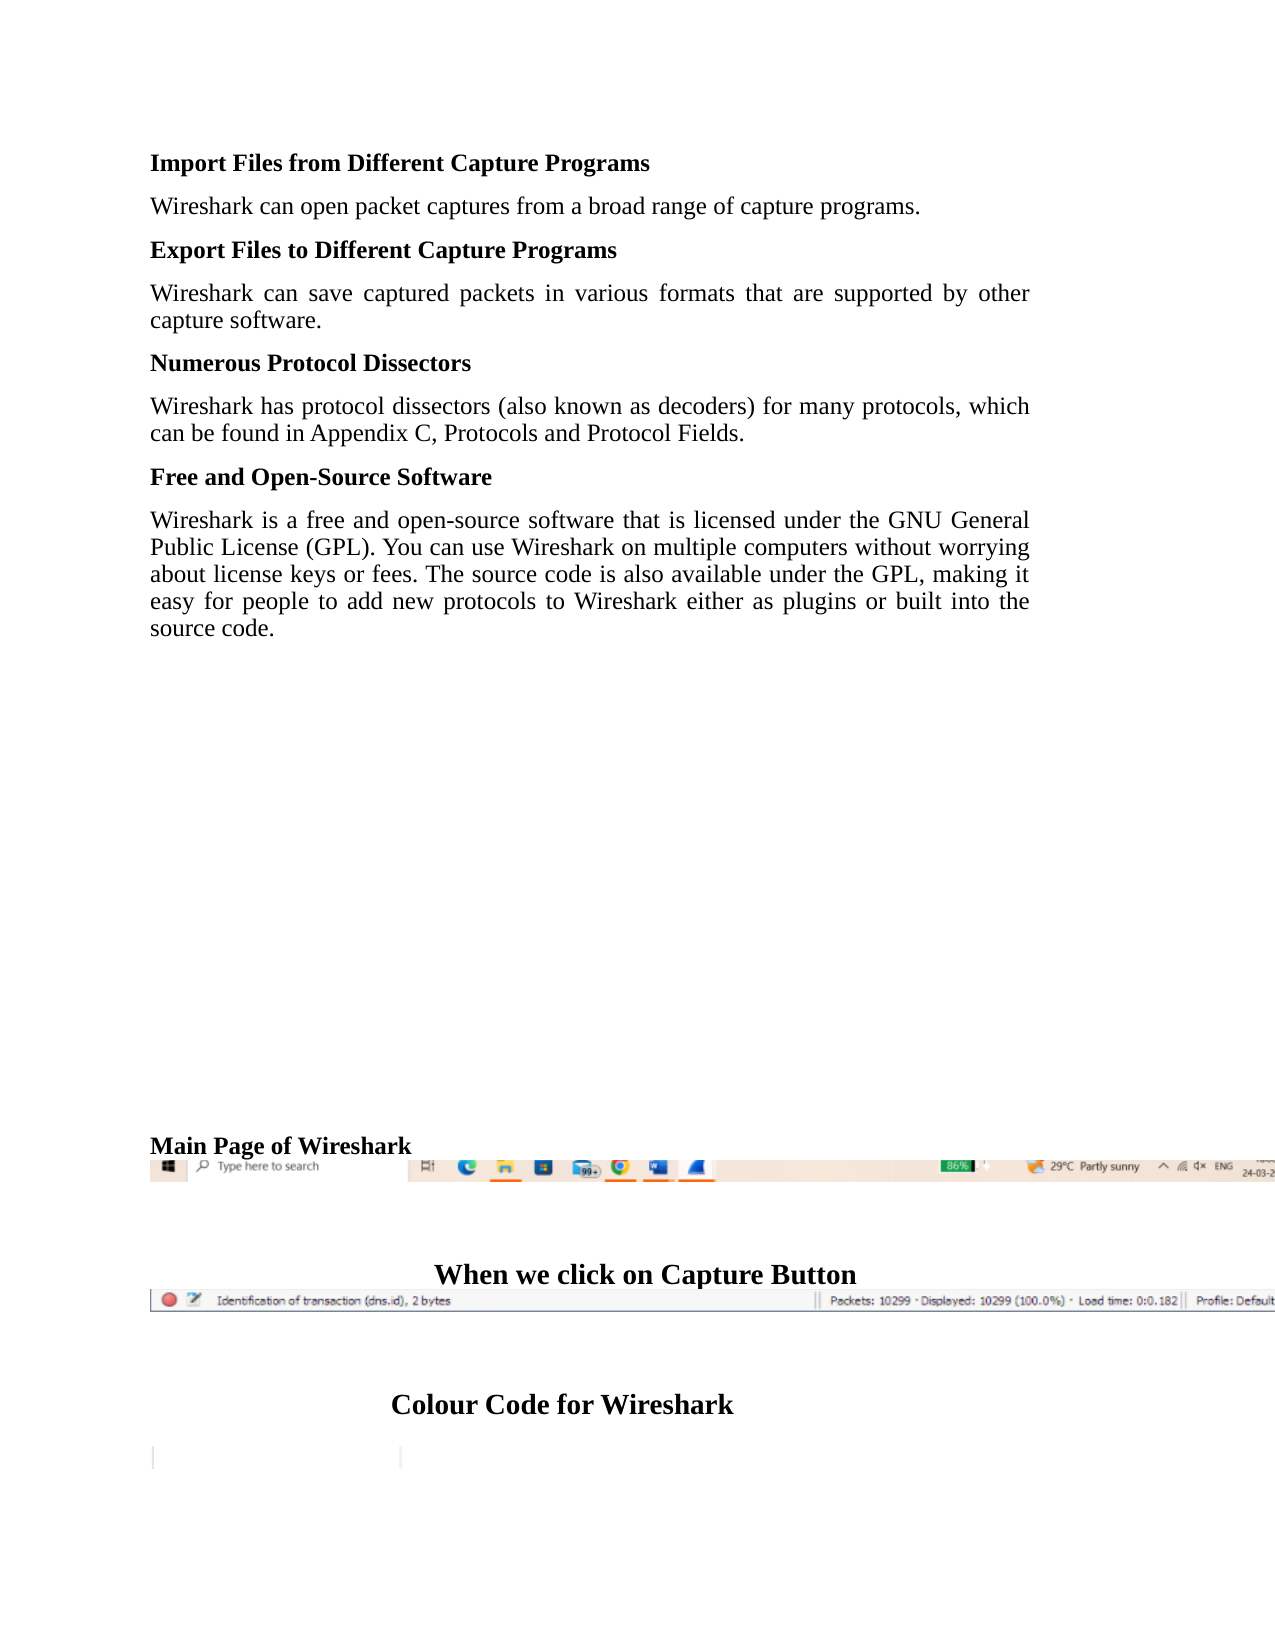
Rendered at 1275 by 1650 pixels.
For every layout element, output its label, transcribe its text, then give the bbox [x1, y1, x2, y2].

text Import Files from Different Capture Programs [150, 150, 1031, 177]
text Main Page of Wireshark [150, 1133, 1031, 1160]
text Wireshark has protocol dissectors (also known as decoders) for many protocols, which can be found in Appendix C, Protocols and Protocol Fields. [150, 393, 1031, 447]
text When we click on Capture Button [150, 1263, 1031, 1289]
text Colour Code for Wireshark [150, 1393, 1125, 1419]
text Wireshark is a free and open-source software that is licensed under the GNU General Public License (GPL). You can use Wireshark on multiple computers without worrying about license keys or fees. The source code is also available under the GPL, making it easy for people to add new protocols to Wireshark either as plugins or built into the source code. [150, 507, 1031, 641]
text Numerous Protocol Dissectors [150, 350, 1031, 377]
text Wireshark can save captured packets in various formats that are supported by other capture software. [150, 280, 1031, 334]
text Export Files to Different Capture Programs [150, 236, 1031, 263]
text Wireshark can open packet captures from a broad range of capture programs. [150, 193, 1031, 220]
text Free and Open-Source Software [150, 463, 1031, 490]
